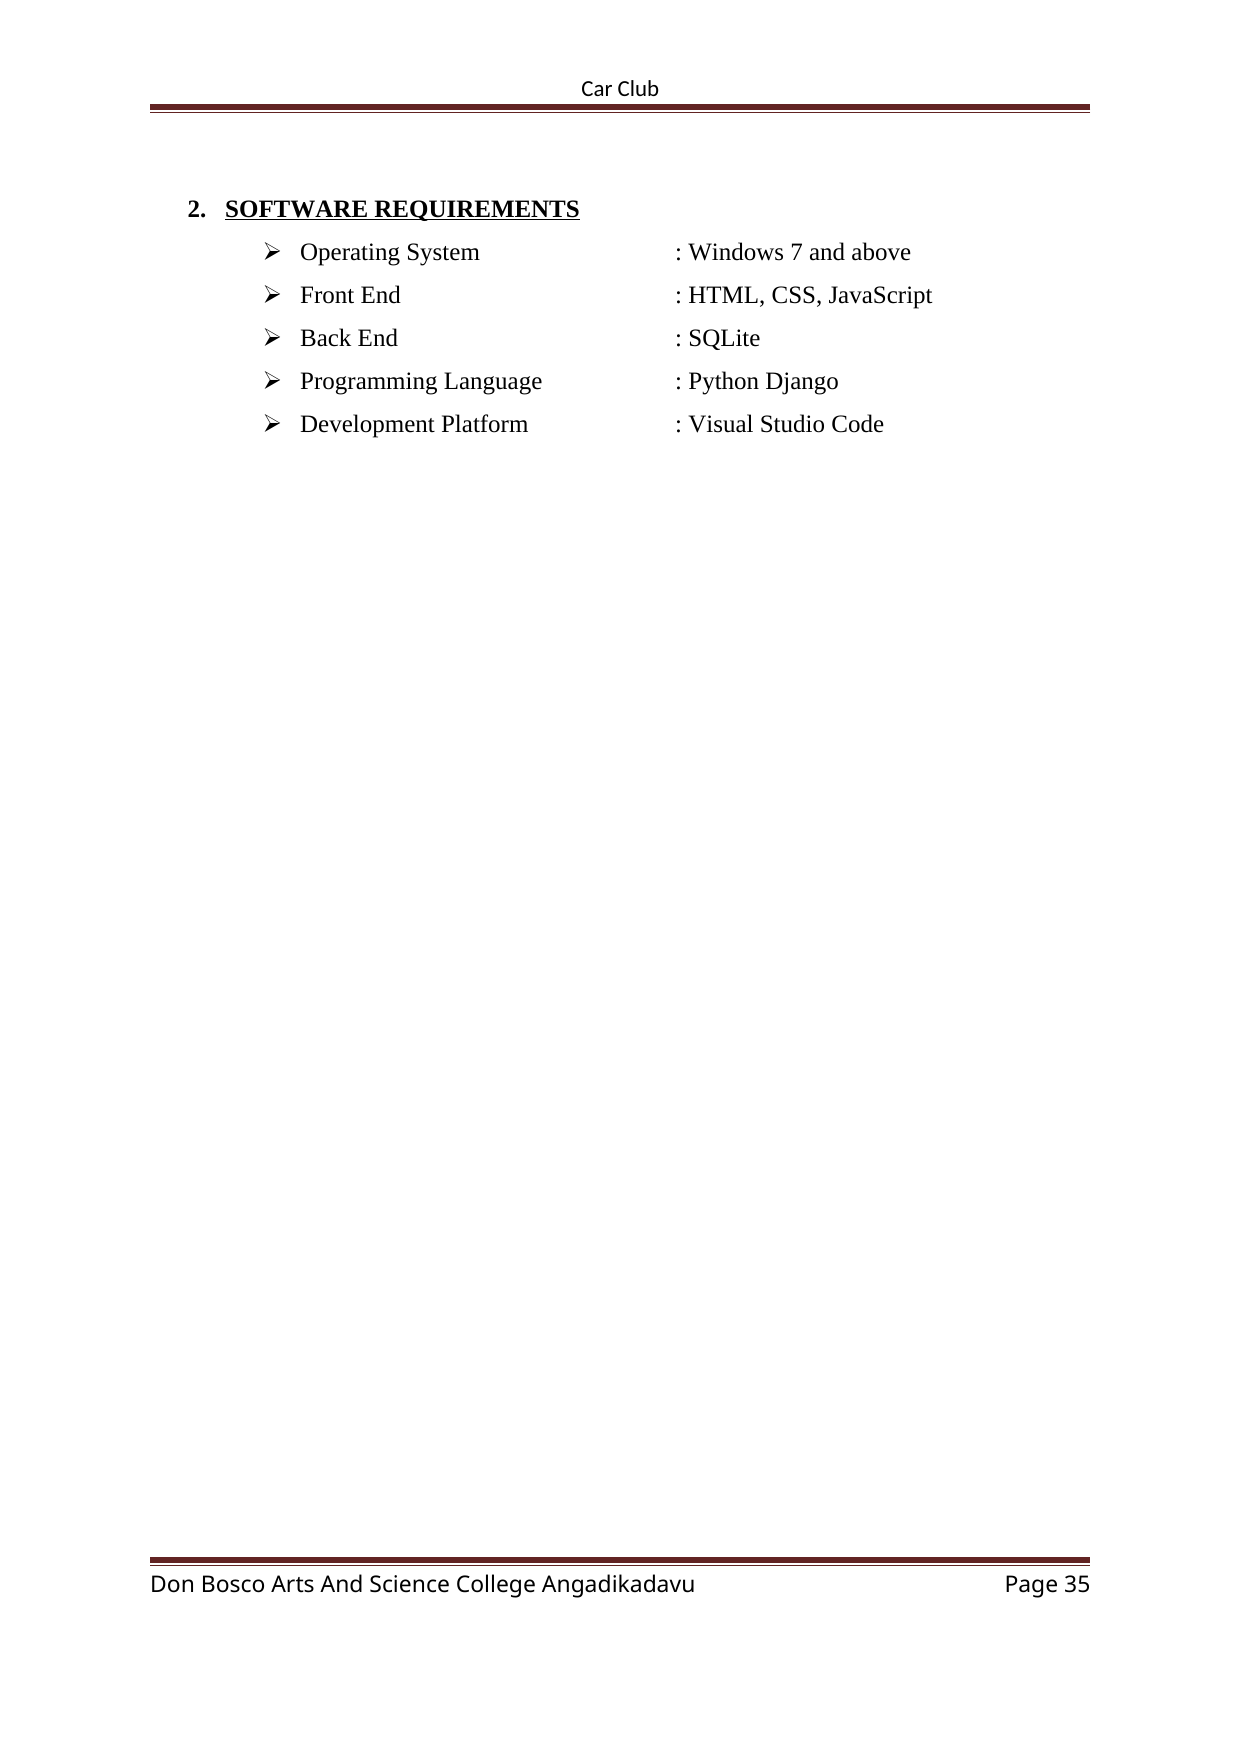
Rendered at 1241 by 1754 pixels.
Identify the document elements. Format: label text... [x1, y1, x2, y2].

list Development Platform : Visual Studio Code [262, 409, 1090, 438]
list Operating System : Windows 7 and above [262, 237, 1090, 266]
list Back End : SQLite [262, 323, 1090, 352]
list SOFTWARE REQUIREMENTS [187, 194, 1090, 223]
list Front End : HTML, CSS, JavaScript [262, 280, 1090, 309]
list Programming Language : Python Django [262, 366, 1090, 395]
